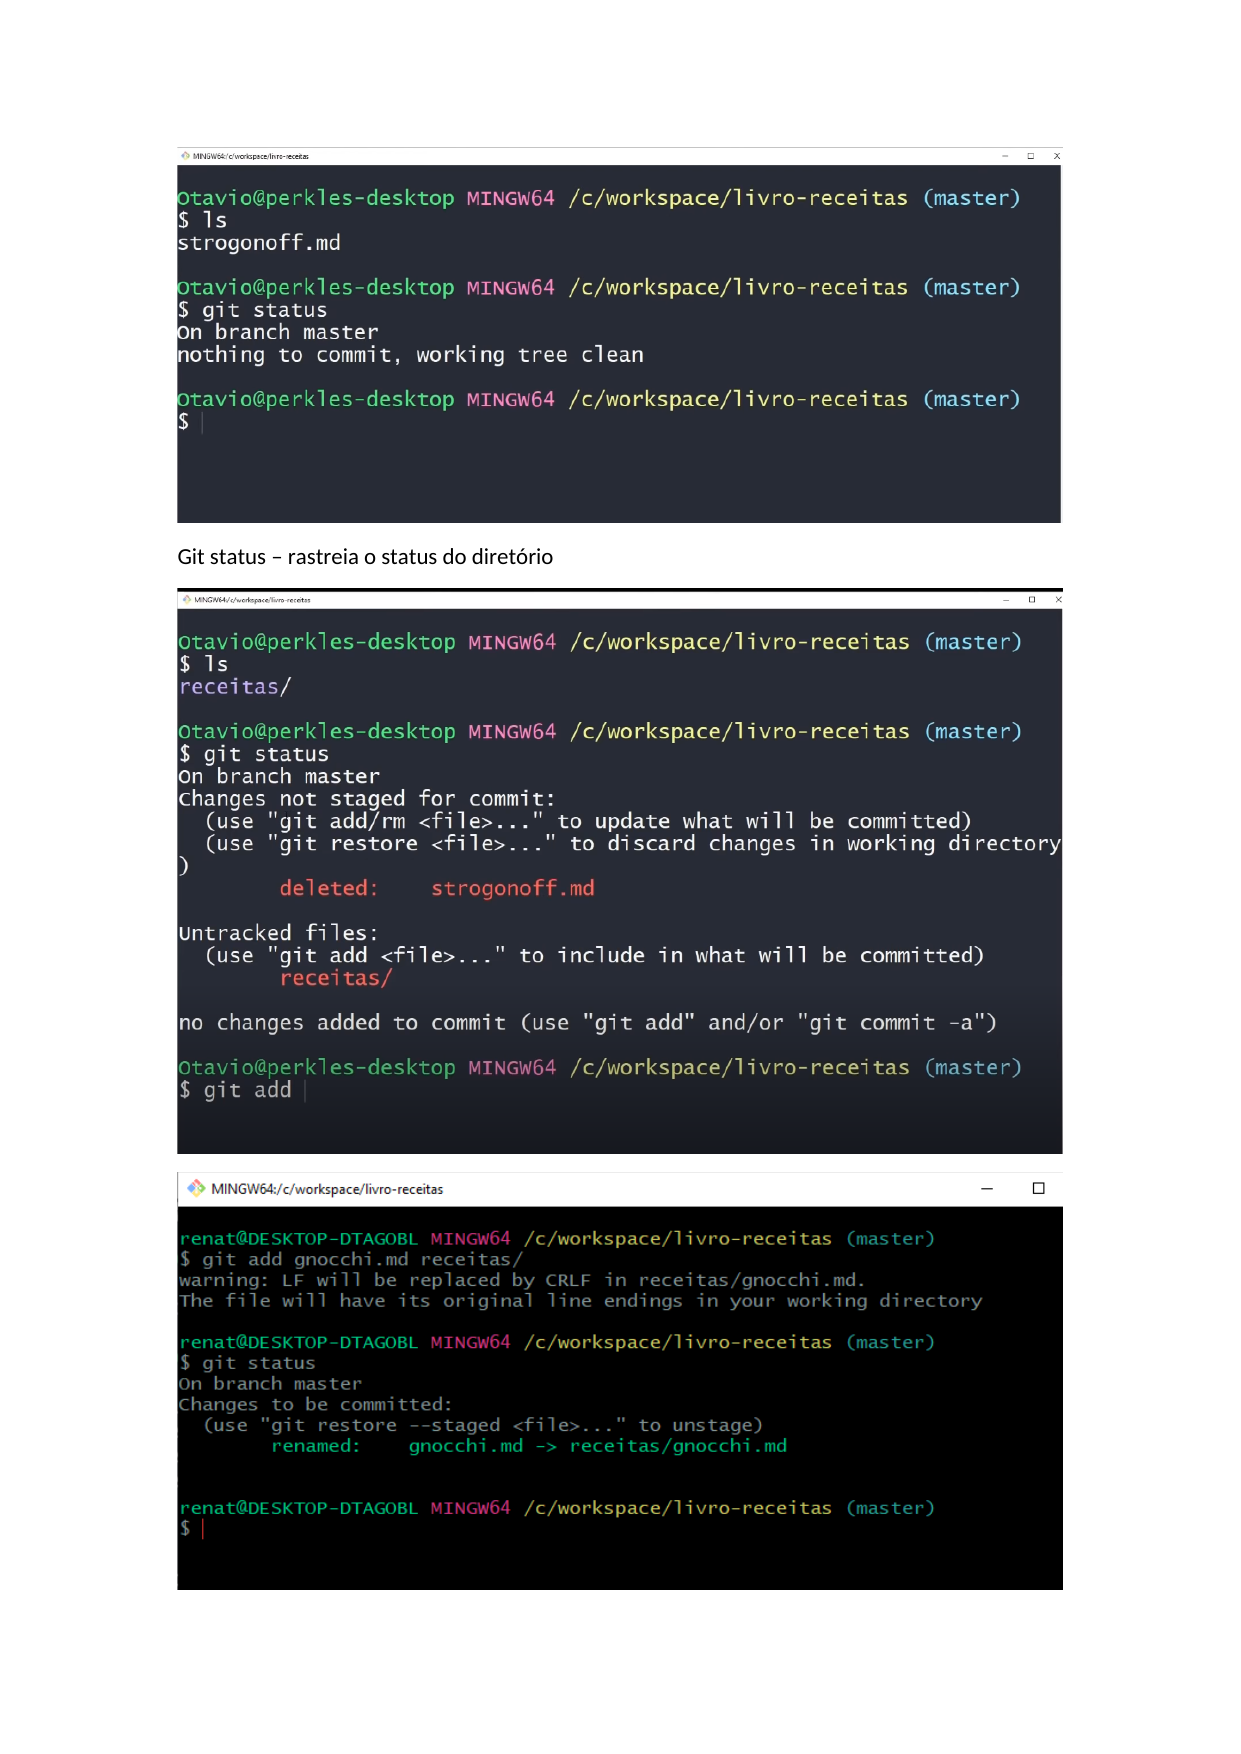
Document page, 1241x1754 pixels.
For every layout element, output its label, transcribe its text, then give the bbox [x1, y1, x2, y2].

text Git status – rastreia o status do diretório [177, 542, 1063, 570]
picture [177, 147, 1063, 523]
picture [177, 1172, 1063, 1590]
picture [177, 588, 1063, 1154]
